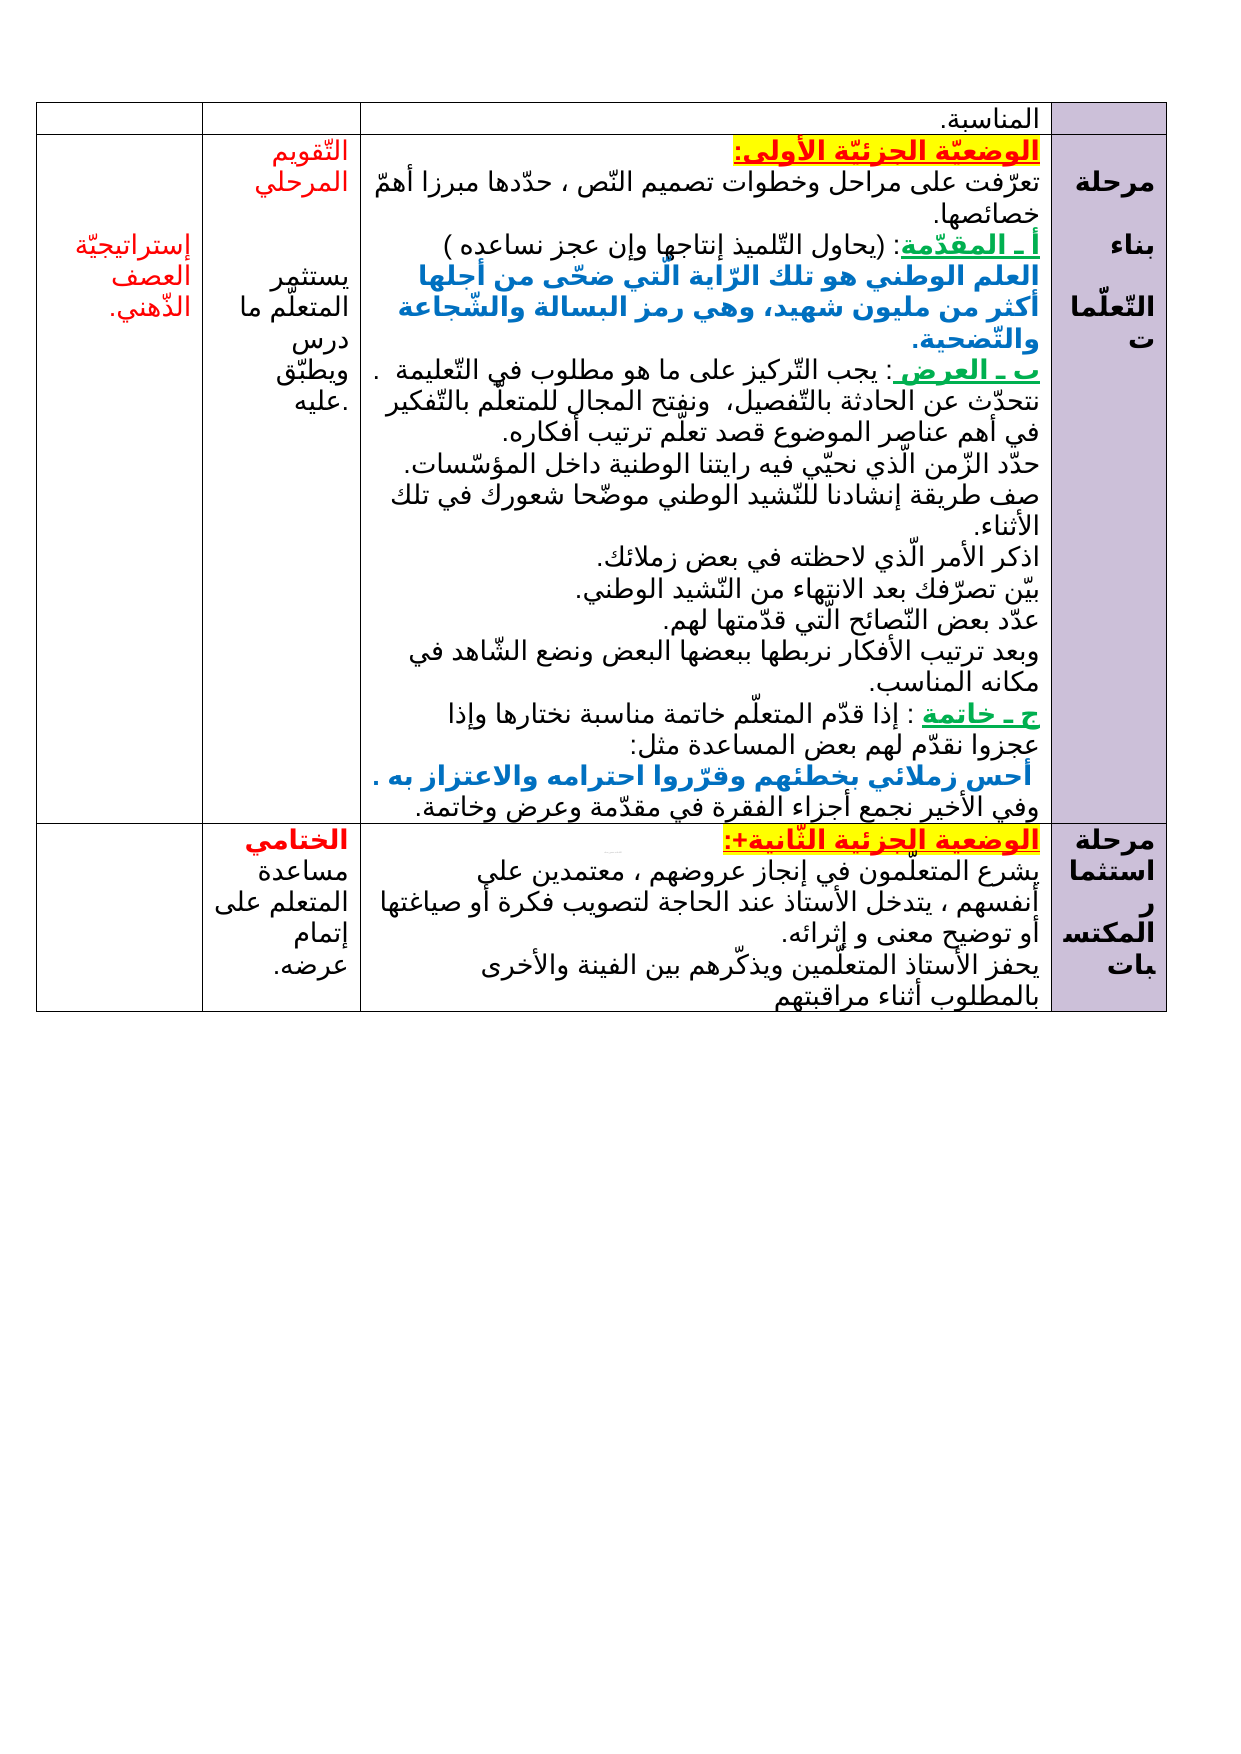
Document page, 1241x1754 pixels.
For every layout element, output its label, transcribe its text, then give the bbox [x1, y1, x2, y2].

table_cell [37, 103, 202, 134]
table_cell [37, 824, 202, 1011]
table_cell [203, 103, 360, 134]
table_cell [1052, 103, 1166, 134]
table_cell مرحلة استثمار المكتسبات [1052, 824, 1166, 1011]
table_cell الختامي مساعدة المتعلم على إتمام عرضه. [203, 824, 360, 1011]
table_cell إستراتيجيّة العصف الذّهني. [37, 135, 202, 823]
table_cell الوضعية الجزئية الثّانية+: يشرع المتعلّمون في إنجاز عروضهم ، معتمدين على أنفسهم ، يتدخل الأستاذ عند الحاجة لتصويب فكرة أو صياغتها أو توضيح معنى و إثرائه. يحفز الأستاذ المتعلّمين ويذكّرهم بين الفينة والأخرى بالمطلوب أثناء مراقبتهم [361, 824, 1051, 1011]
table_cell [361, 103, 1051, 134]
table_cell الوضعيّة الجزئيّة الأولى: تعرّفت على مراحل وخطوات تصميم النّص ، حدّدها مبرزا أهمّ خصائصها. أ ـ المقدّمة: (يحاول التّلميذ إنتاجها وإن عجز نساعده ) العلم الوطني هو تلك الرّاية الّتي ضحّى من أجلها أكثر من مليون شهيد، وهي رمز البسالة والشّجاعة والتّضحية. ب ـ العرض : يجب التّركيز على ما هو مطلوب في التّعليمة . نتحدّث عن الحادثة بالتّفصيل، ونفتح المجال للمتعلّم بالتّفكير في أهم عناصر الموضوع قصد تعلّم ترتيب أفكاره. حدّد الزّمن الّذي نحيّي فيه رايتنا الوطنية داخل المؤسّسات. صف طريقة إنشادنا للنّشيد الوطني موضّحا شعورك في تلك الأثناء. اذكر الأمر الّذي لاحظته في بعض زملائك. بيّن تصرّفك بعد الانتهاء من النّشيد الوطني. عدّد بعض النّصائح الّتي قدّمتها لهم. وبعد ترتيب الأفكار نربطها ببعضها البعض ونضع الشّاهد في مكانه المناسب. ج ـ خاتمة : إذا قدّم المتعلّم خاتمة مناسبة نختارها وإذا عجزوا نقدّم لهم بعض المساعدة مثل: أحس زملائي بخطئهم وقرّروا احترامه والاعتزاز به . وفي الأخير نجمع أجزاء الفقرة في مقدّمة وعرض وخاتمة. [361, 135, 1051, 823]
table_cell مرحلة بناء التّعلّّمات [1052, 135, 1166, 823]
table_cell التّقويم المرحلي يستثمر المتعلّم ما درس ويطبّق عليه. [203, 135, 360, 823]
